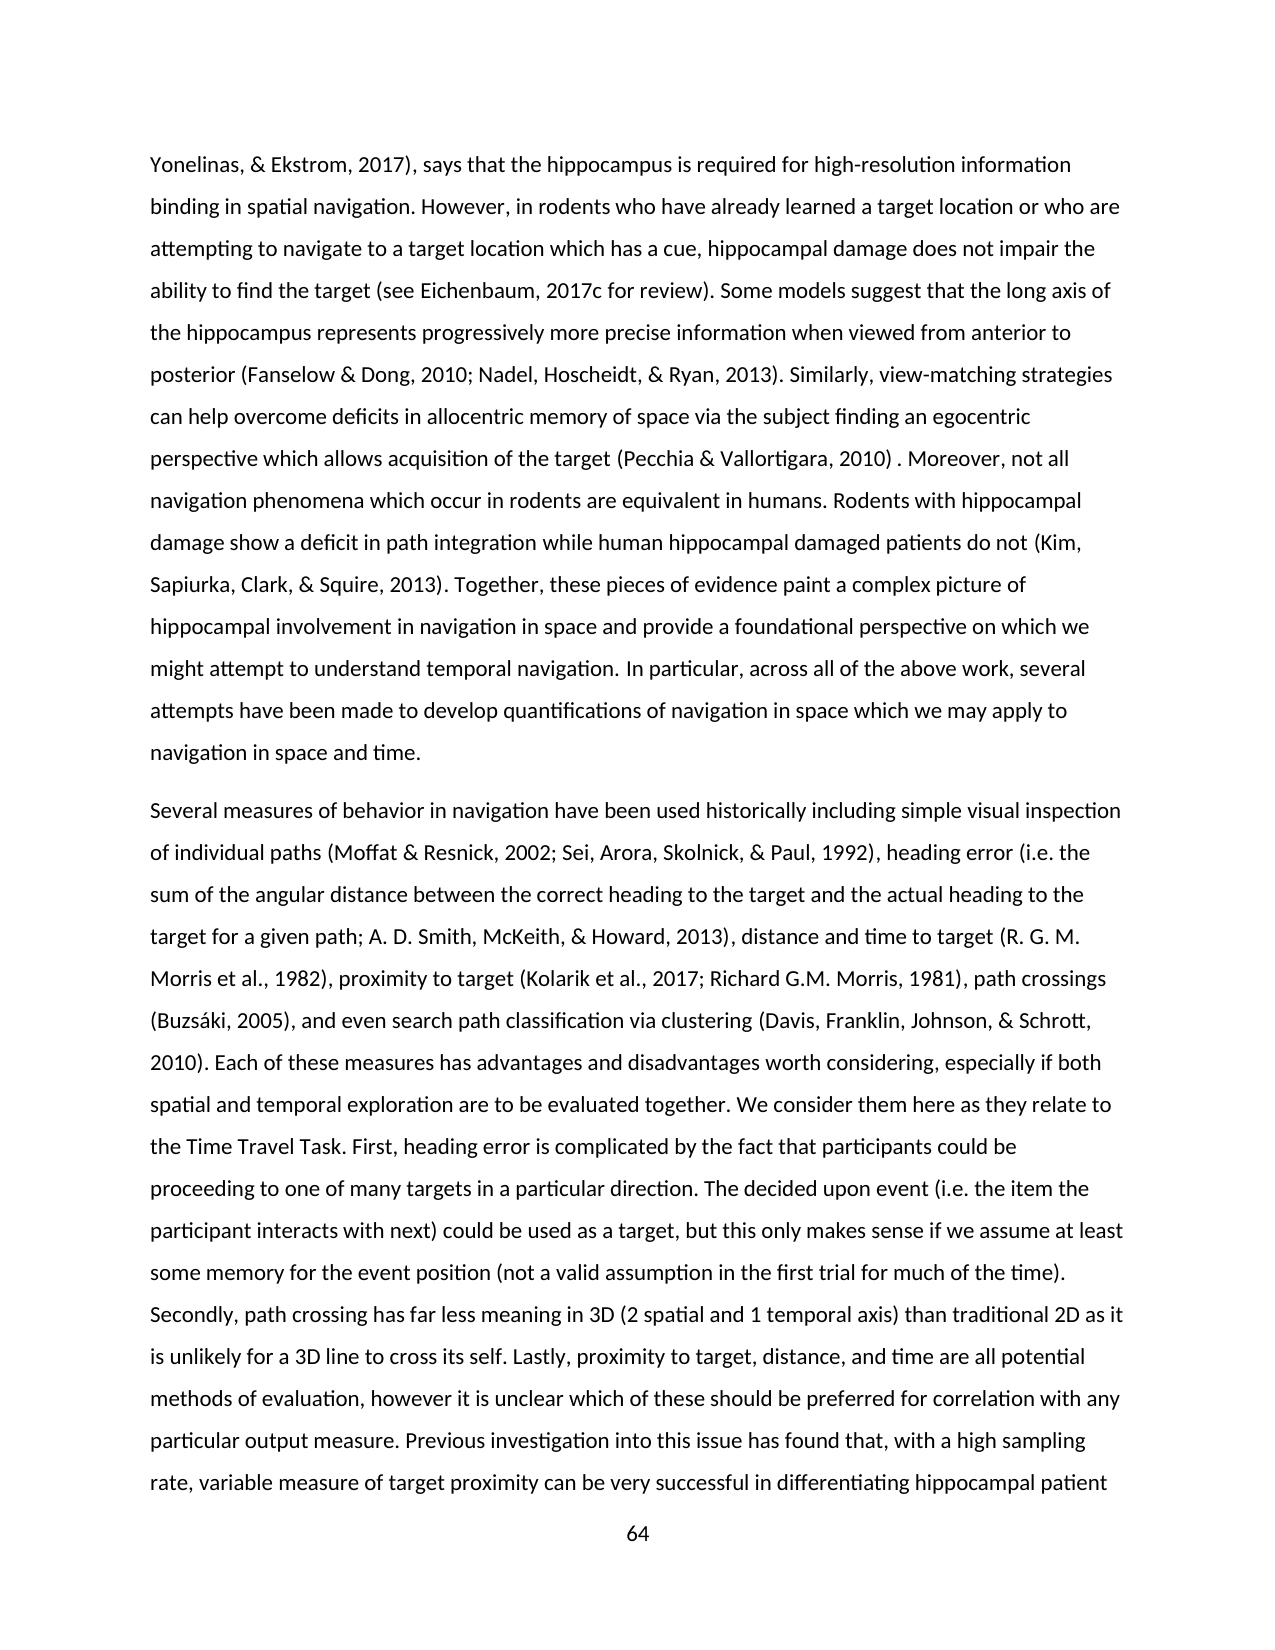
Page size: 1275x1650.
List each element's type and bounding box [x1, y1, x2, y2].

text [150, 796, 1125, 1496]
text [150, 150, 1125, 766]
